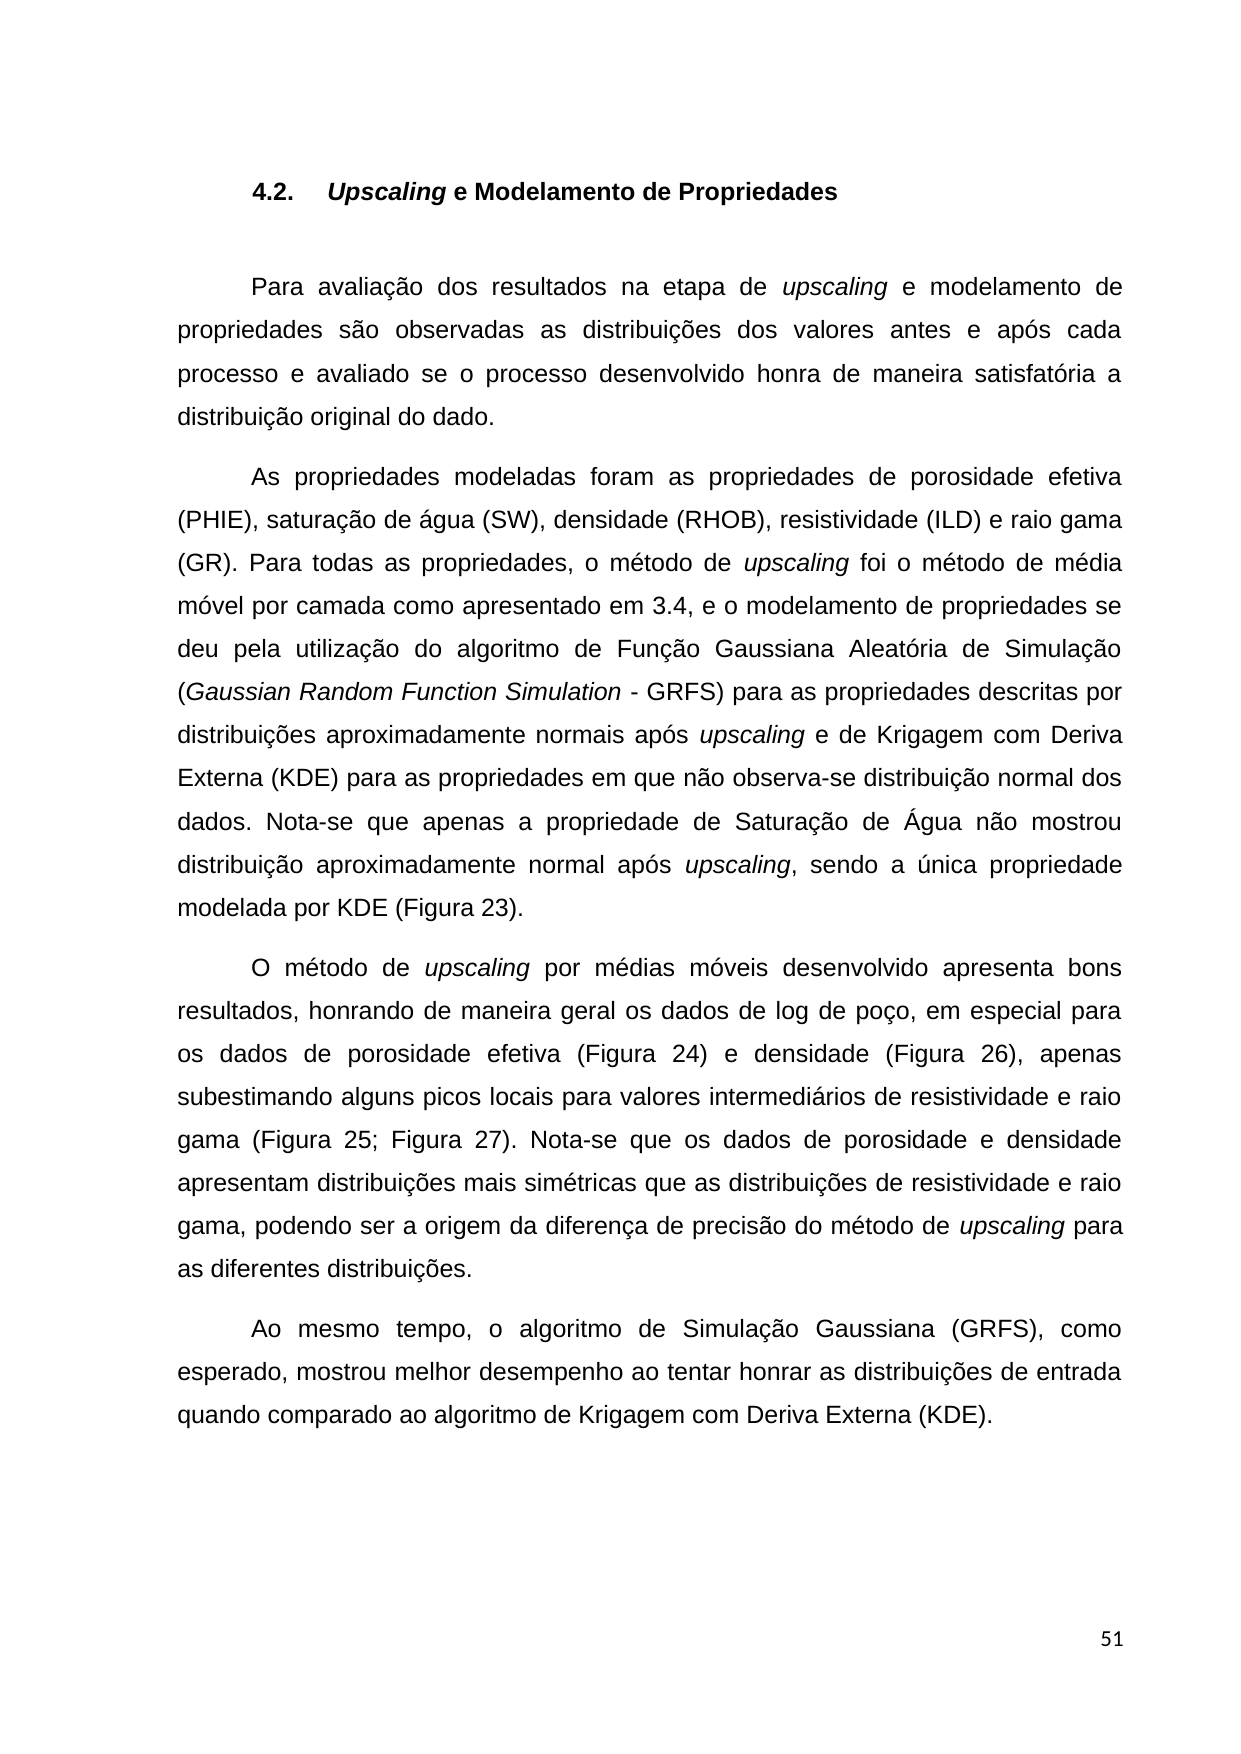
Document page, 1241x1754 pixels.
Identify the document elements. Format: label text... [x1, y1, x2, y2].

text Para avaliação dos resultados na etapa de upscaling e modelamento de propriedades são observadas as distribuições dos valores antes e após cada processo e avaliado se o processo desenvolvido honra de maneira satisfatória a distribuição original do dado. [177, 272, 1123, 431]
text Ao mesmo tempo, o algoritmo de Simulação Gaussiana (GRFS), como esperado, mostrou melhor desempenho ao tentar honrar as distribuições de entrada quando comparado ao algoritmo de Krigagem com Deriva Externa (KDE). [177, 1314, 1123, 1429]
text As propriedades modeladas foram as propriedades de porosidade efetiva (PHIE), saturação de água (SW), densidade (RHOB), resistividade (ILD) e raio gama (GR). Para todas as propriedades, o método de upscaling foi o método de média móvel por camada como apresentado em 3.4, e o modelamento de propriedades se deu pela utilização do algoritmo de Função Gaussiana Aleatória de Simulação (Gaussian Random Function Simulation - GRFS) para as propriedades descritas por distribuições aproximadamente normais após upscaling e de Krigagem com Deriva Externa (KDE) para as propriedades em que não observa-se distribuição normal dos dados. Nota-se que apenas a propriedade de Saturação de Água não mostrou distribuição aproximadamente normal após upscaling, sendo a única propriedade modelada por KDE (Figura 23). [177, 462, 1123, 922]
list Upscaling e Modelamento de Propriedades [252, 177, 1123, 206]
text O método de upscaling por médias móveis desenvolvido apresenta bons resultados, honrando de maneira geral os dados de log de poço, em especial para os dados de porosidade efetiva (Figura 24) e densidade (Figura 26), apenas subestimando alguns picos locais para valores intermediários de resistividade e raio gama (Figura 25; Figura 27). Nota-se que os dados de porosidade e densidade apresentam distribuições mais simétricas que as distribuições de resistividade e raio gama, podendo ser a origem da diferença de precisão do método de upscaling para as diferentes distribuições. [177, 953, 1123, 1283]
